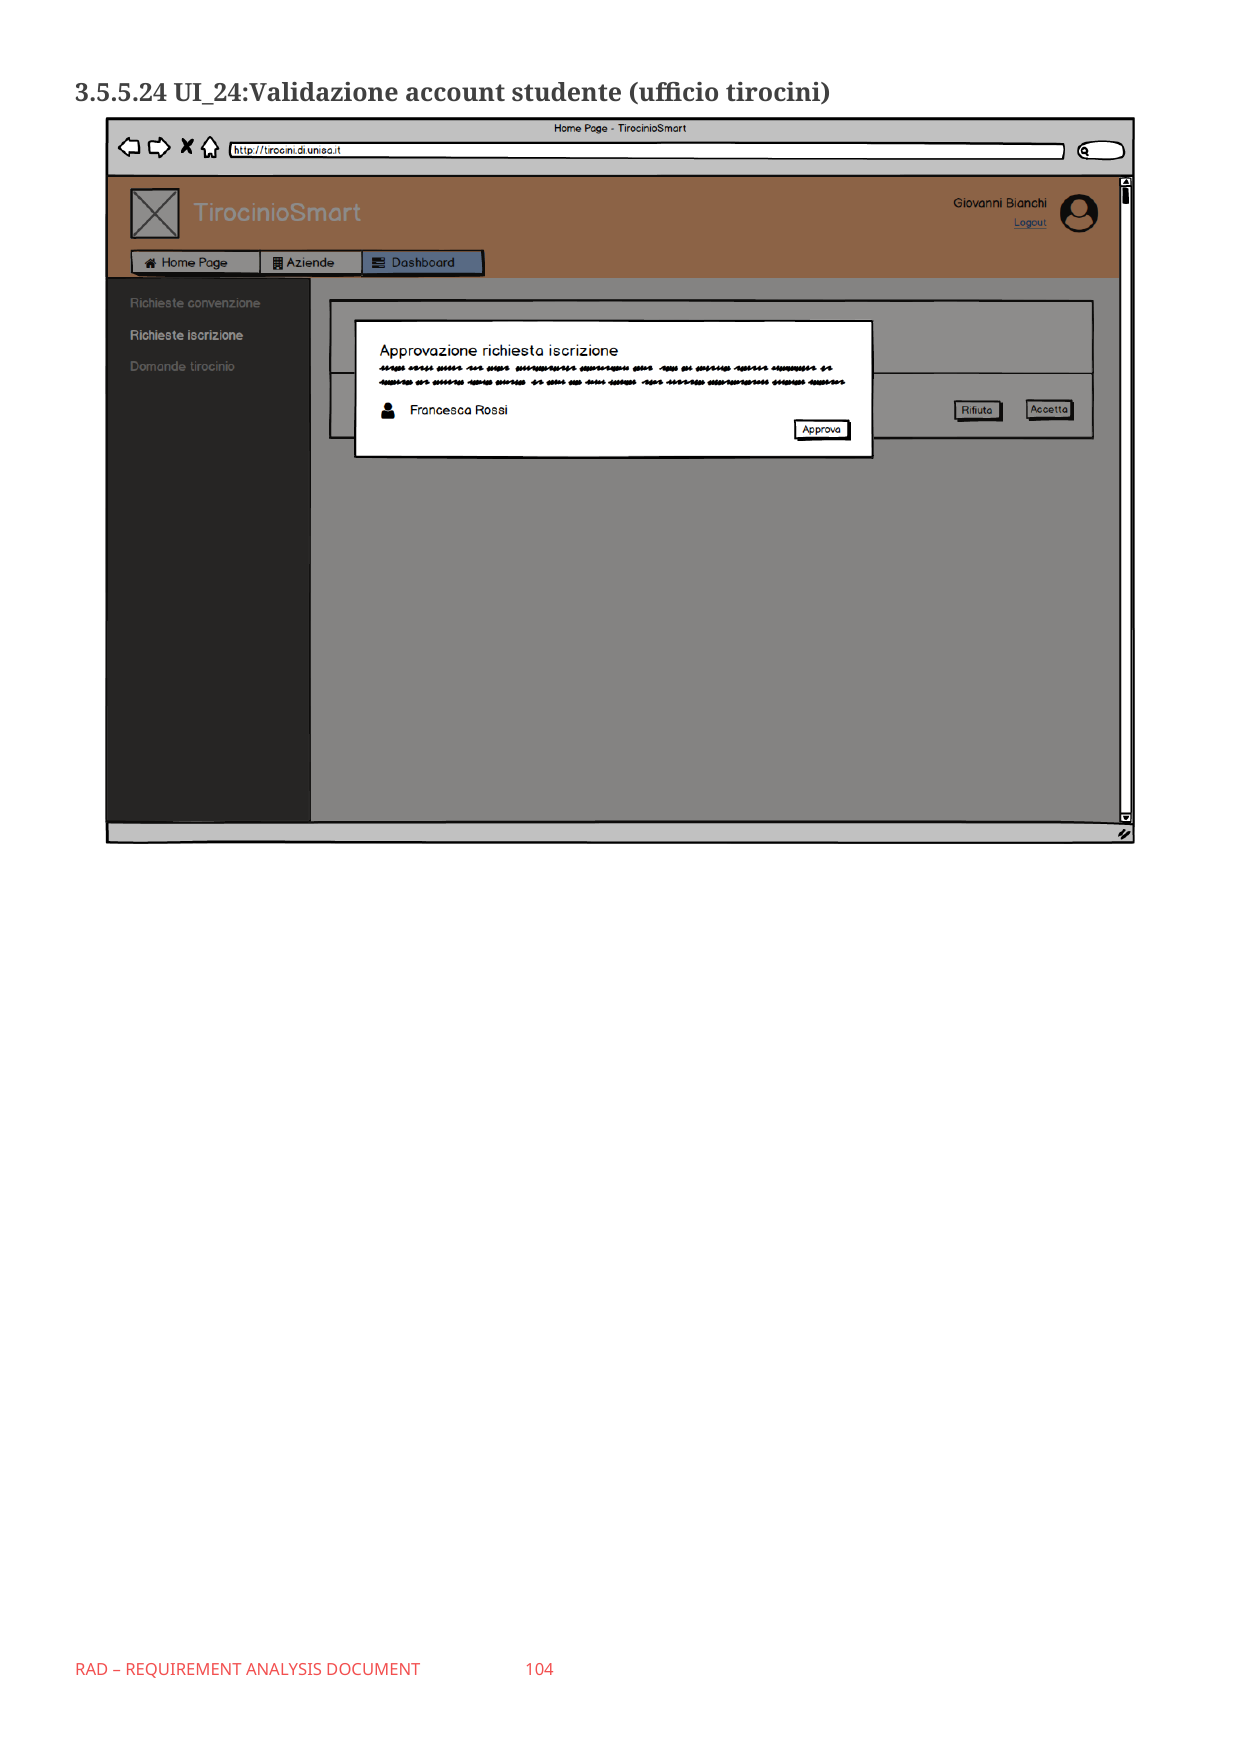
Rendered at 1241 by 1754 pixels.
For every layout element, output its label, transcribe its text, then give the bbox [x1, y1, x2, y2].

picture [105, 117, 1135, 844]
subtitle 3.5.5.24 UI_24:Validazione account studente (ufficio tirocini) [75, 75, 1165, 109]
